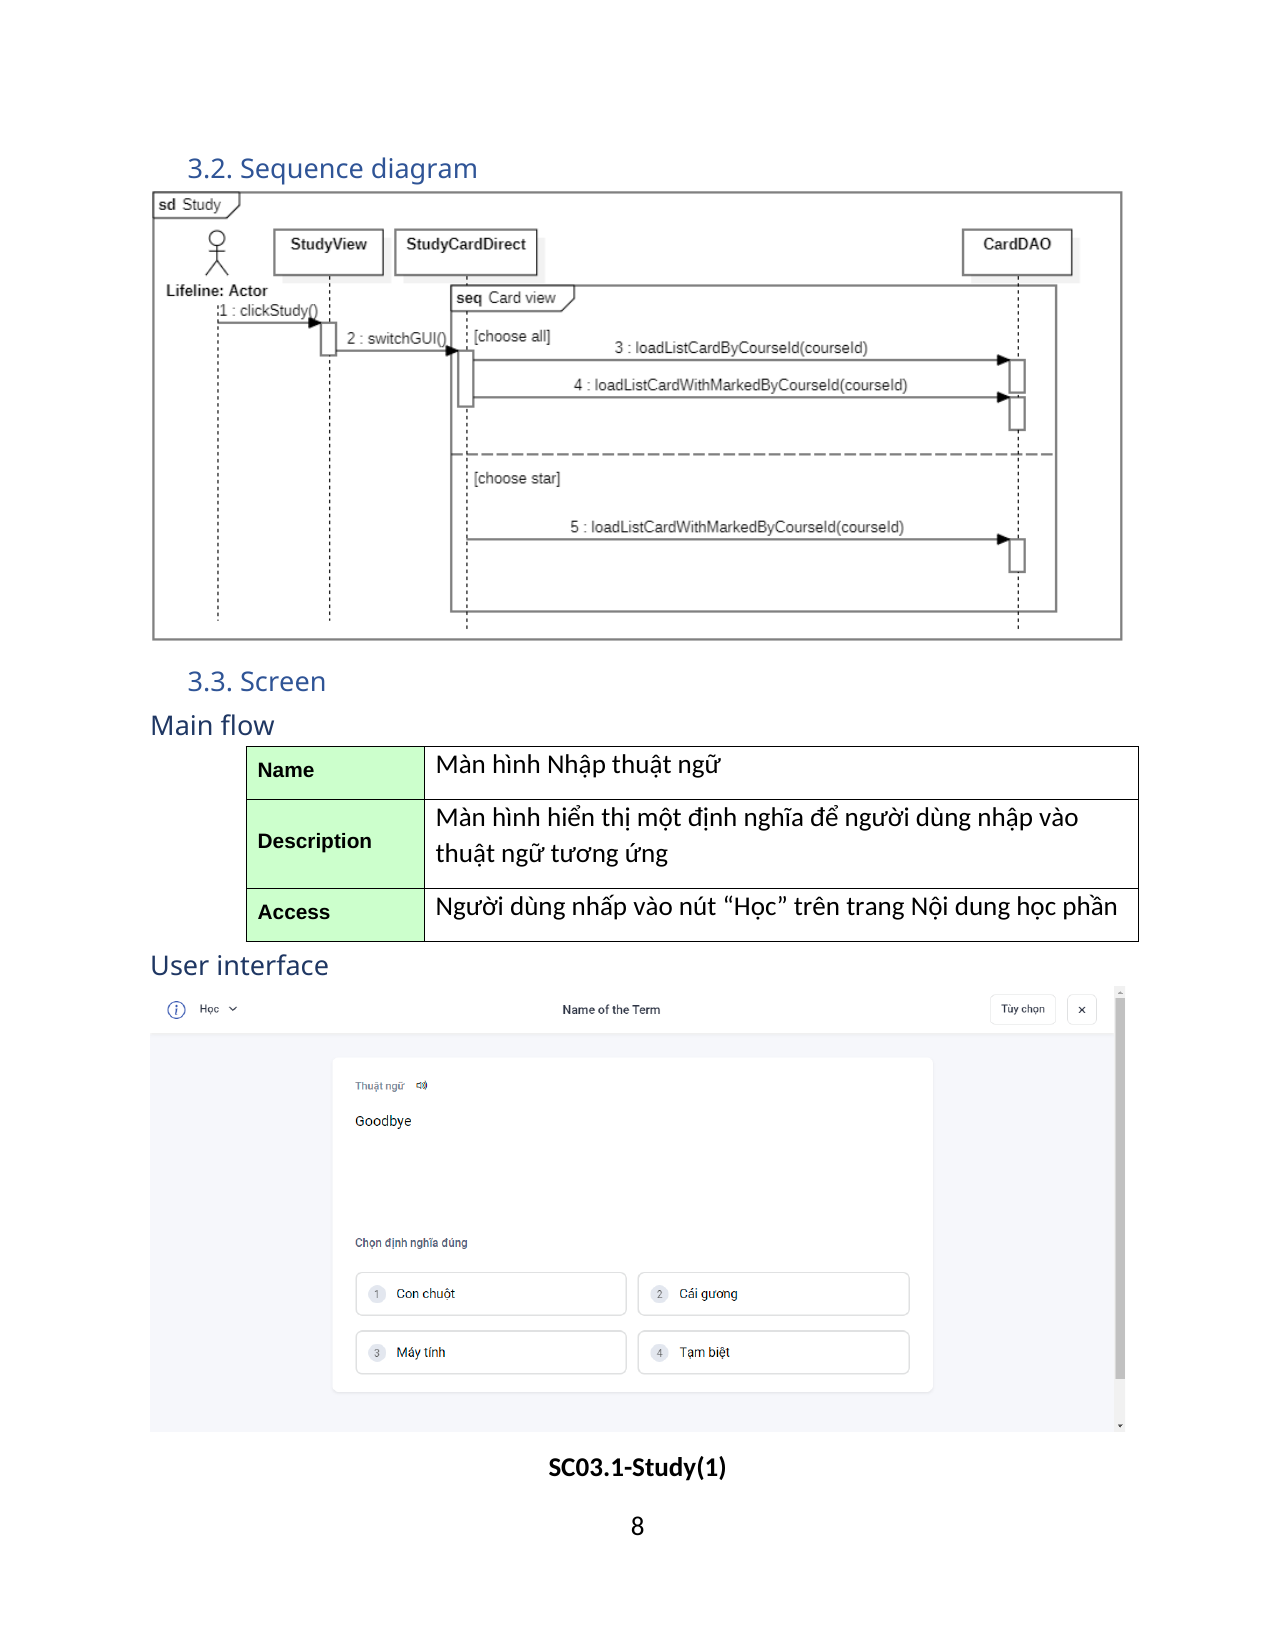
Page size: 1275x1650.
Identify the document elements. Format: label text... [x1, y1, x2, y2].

table_header Màn hình Nhập thuật ngữ [425, 747, 1138, 799]
table_header Name [247, 747, 424, 799]
subtitle Main flow [150, 706, 1125, 743]
table_cell Màn hình hiển thị một định nghĩa để người dùng nhập vào thuật ngữ tương ứng [425, 800, 1138, 888]
picture [150, 189, 1125, 643]
table_cell Người dùng nhấp vào nút “Học” trên trang Nội dung học phần [425, 889, 1138, 941]
subtitle Screen [187, 662, 1125, 699]
table_cell Description [247, 800, 424, 888]
subtitle Sequence diagram [187, 150, 1125, 187]
text SC03.1-Study(1) [150, 1451, 1125, 1483]
subtitle User interface [150, 946, 1125, 983]
table_cell Access [247, 889, 424, 941]
picture [150, 986, 1125, 1432]
